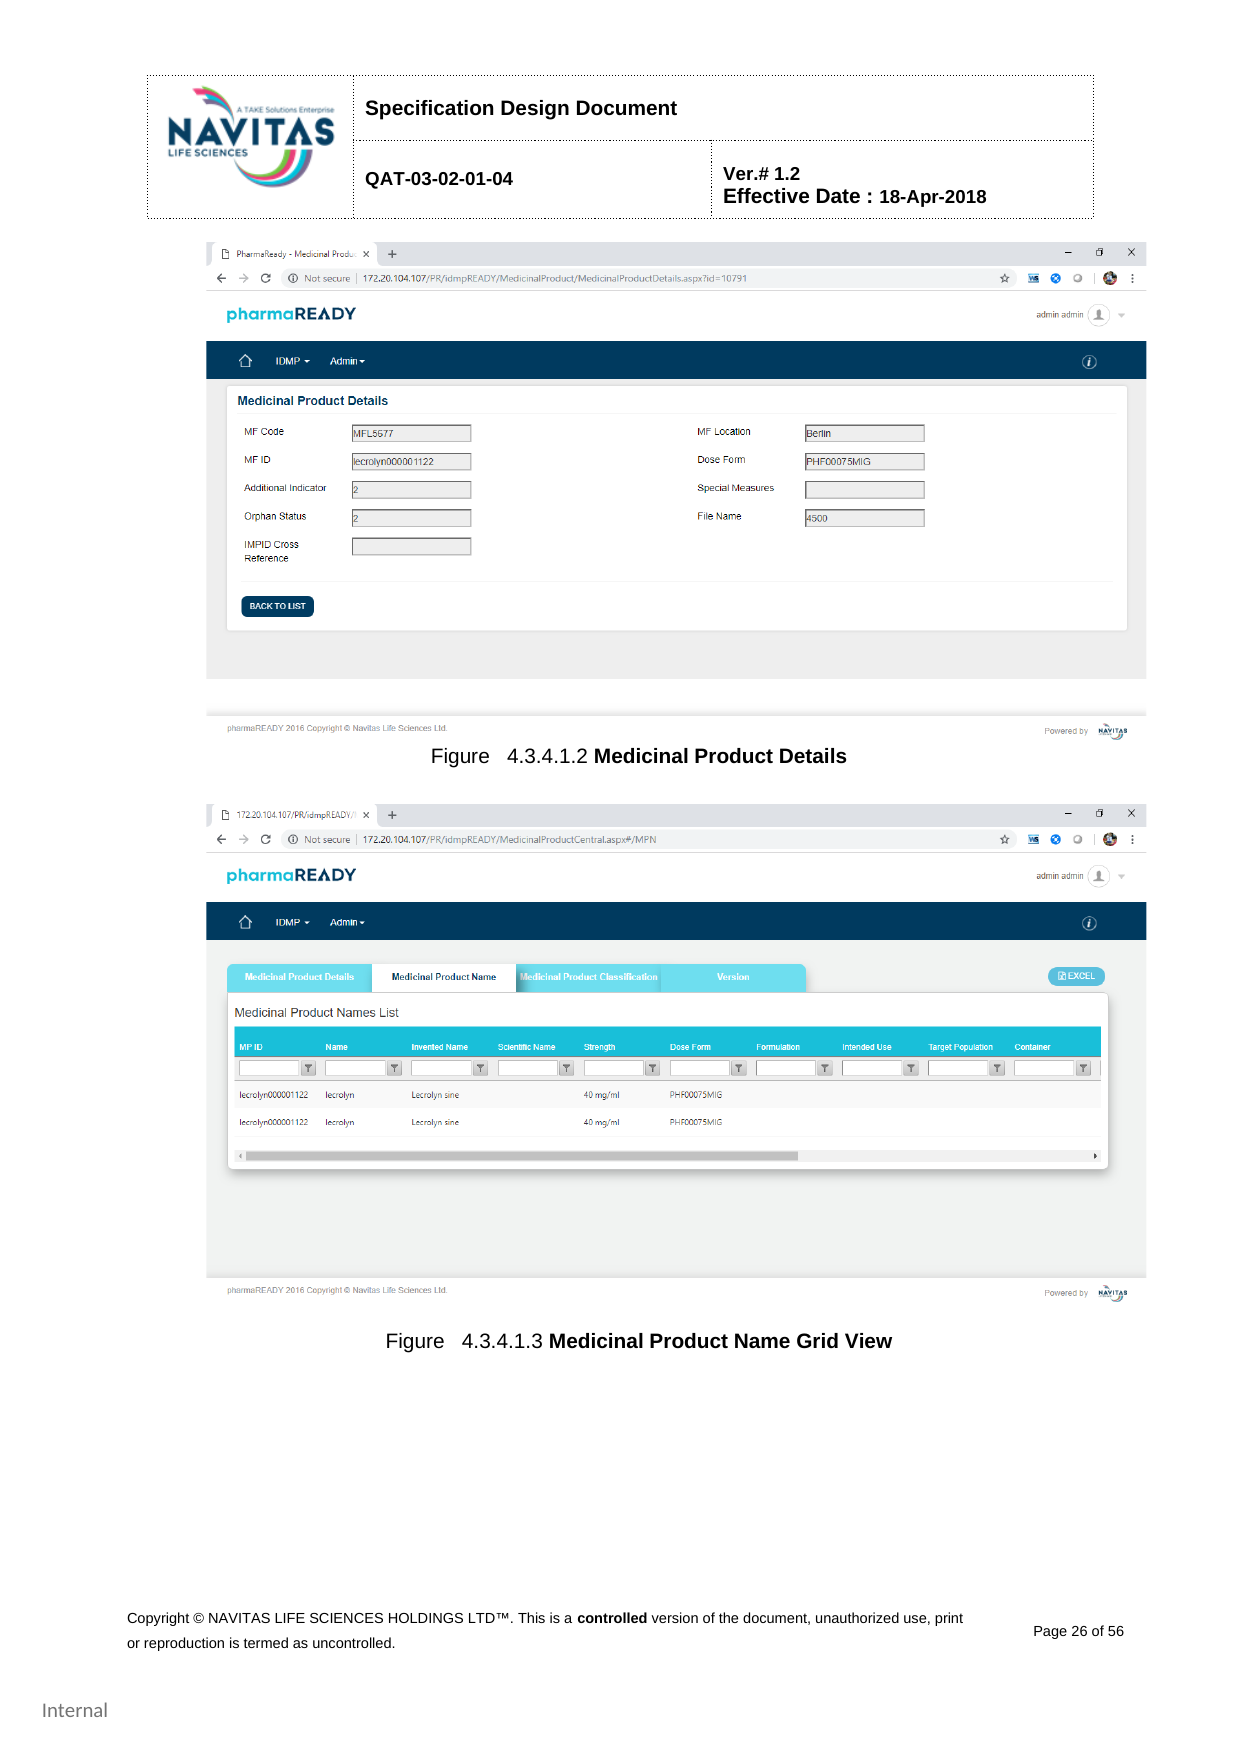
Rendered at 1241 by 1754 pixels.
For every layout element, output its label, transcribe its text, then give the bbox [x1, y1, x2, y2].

text Figure 4.3.4.1.3 Medicinal Product Name Grid View [187, 1329, 1090, 1353]
text Figure 4.3.4.1.2 Medicinal Product Details [187, 744, 1090, 768]
picture [206, 804, 1147, 1306]
picture [157, 82, 342, 194]
picture [206, 242, 1147, 744]
